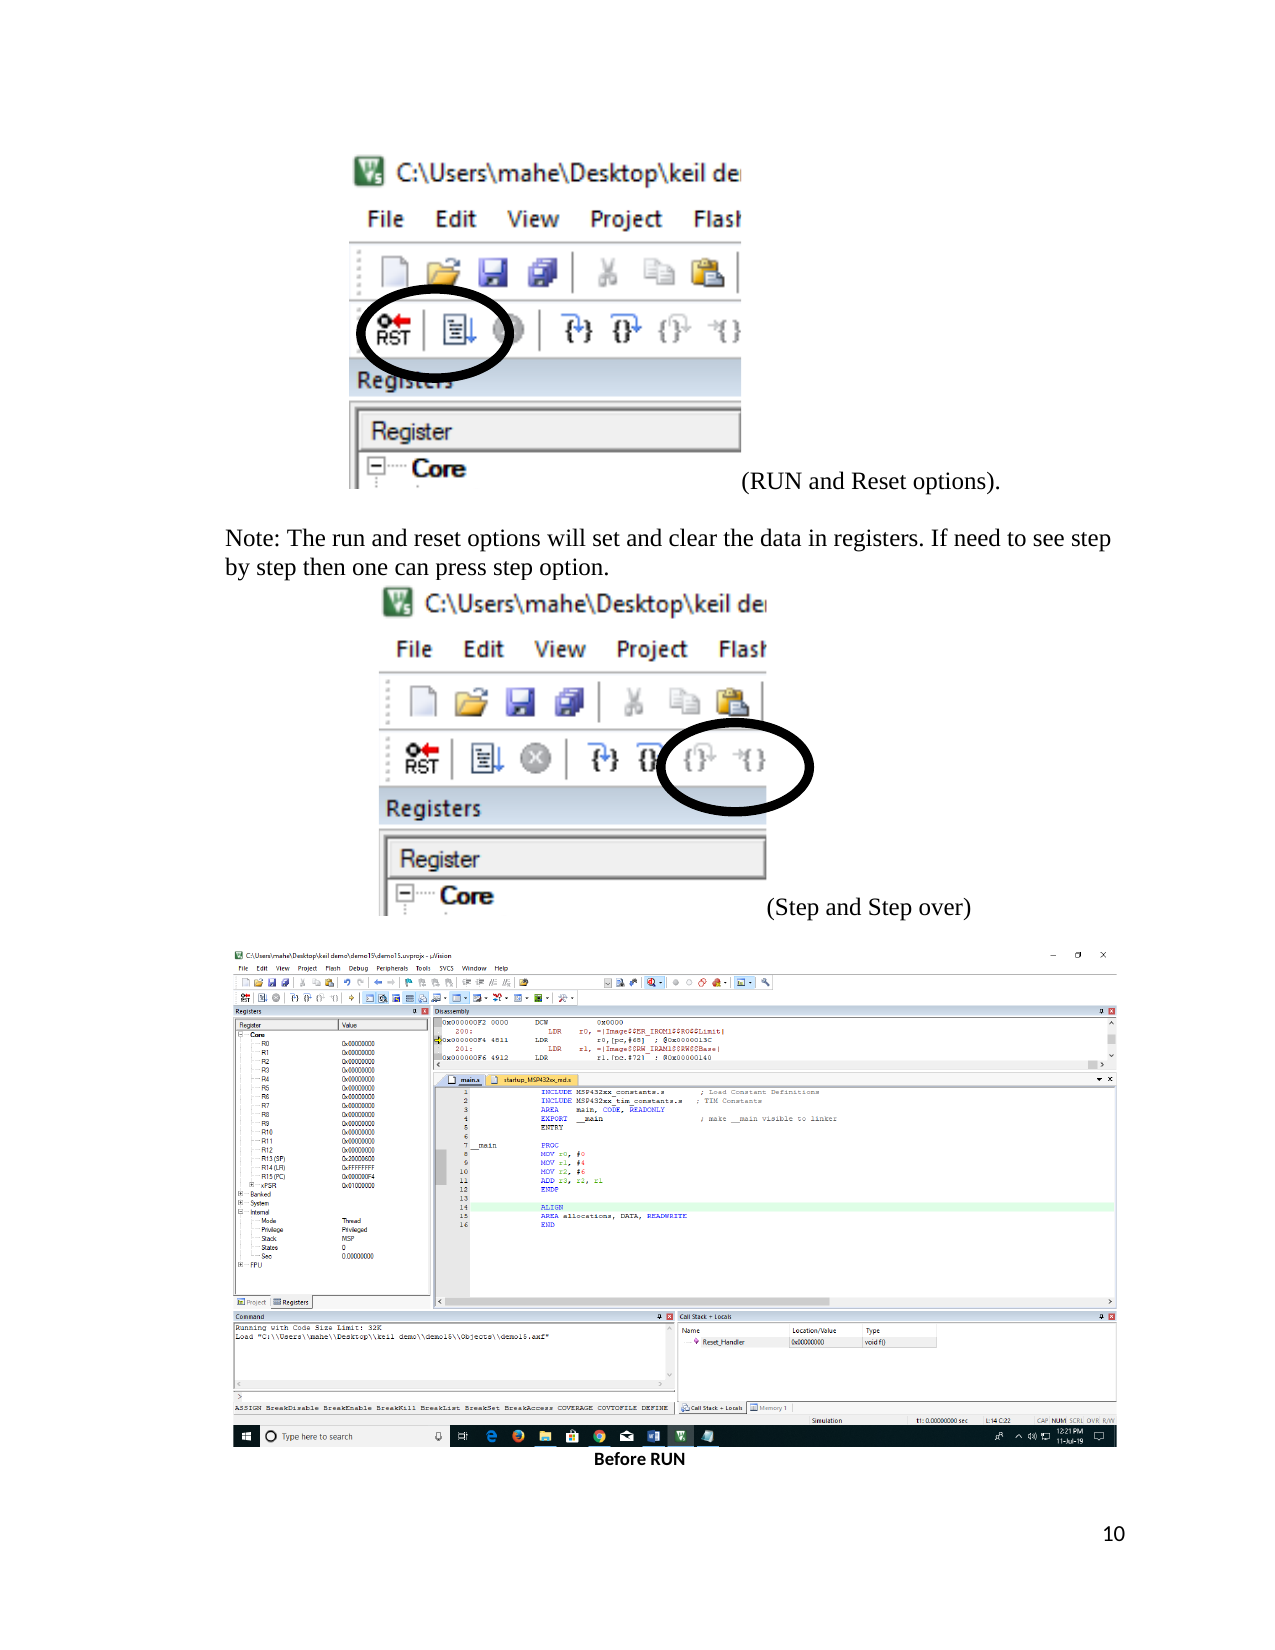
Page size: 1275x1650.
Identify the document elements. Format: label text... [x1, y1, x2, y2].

text Before RUN [150, 1447, 1125, 1470]
picture [233, 950, 1117, 1447]
picture [378, 580, 767, 916]
list Note: The run and reset options will set and clear the data in registers. If need to see step by step then one can press step option. [225, 523, 1125, 581]
picture [666, 728, 767, 807]
picture [349, 150, 742, 489]
